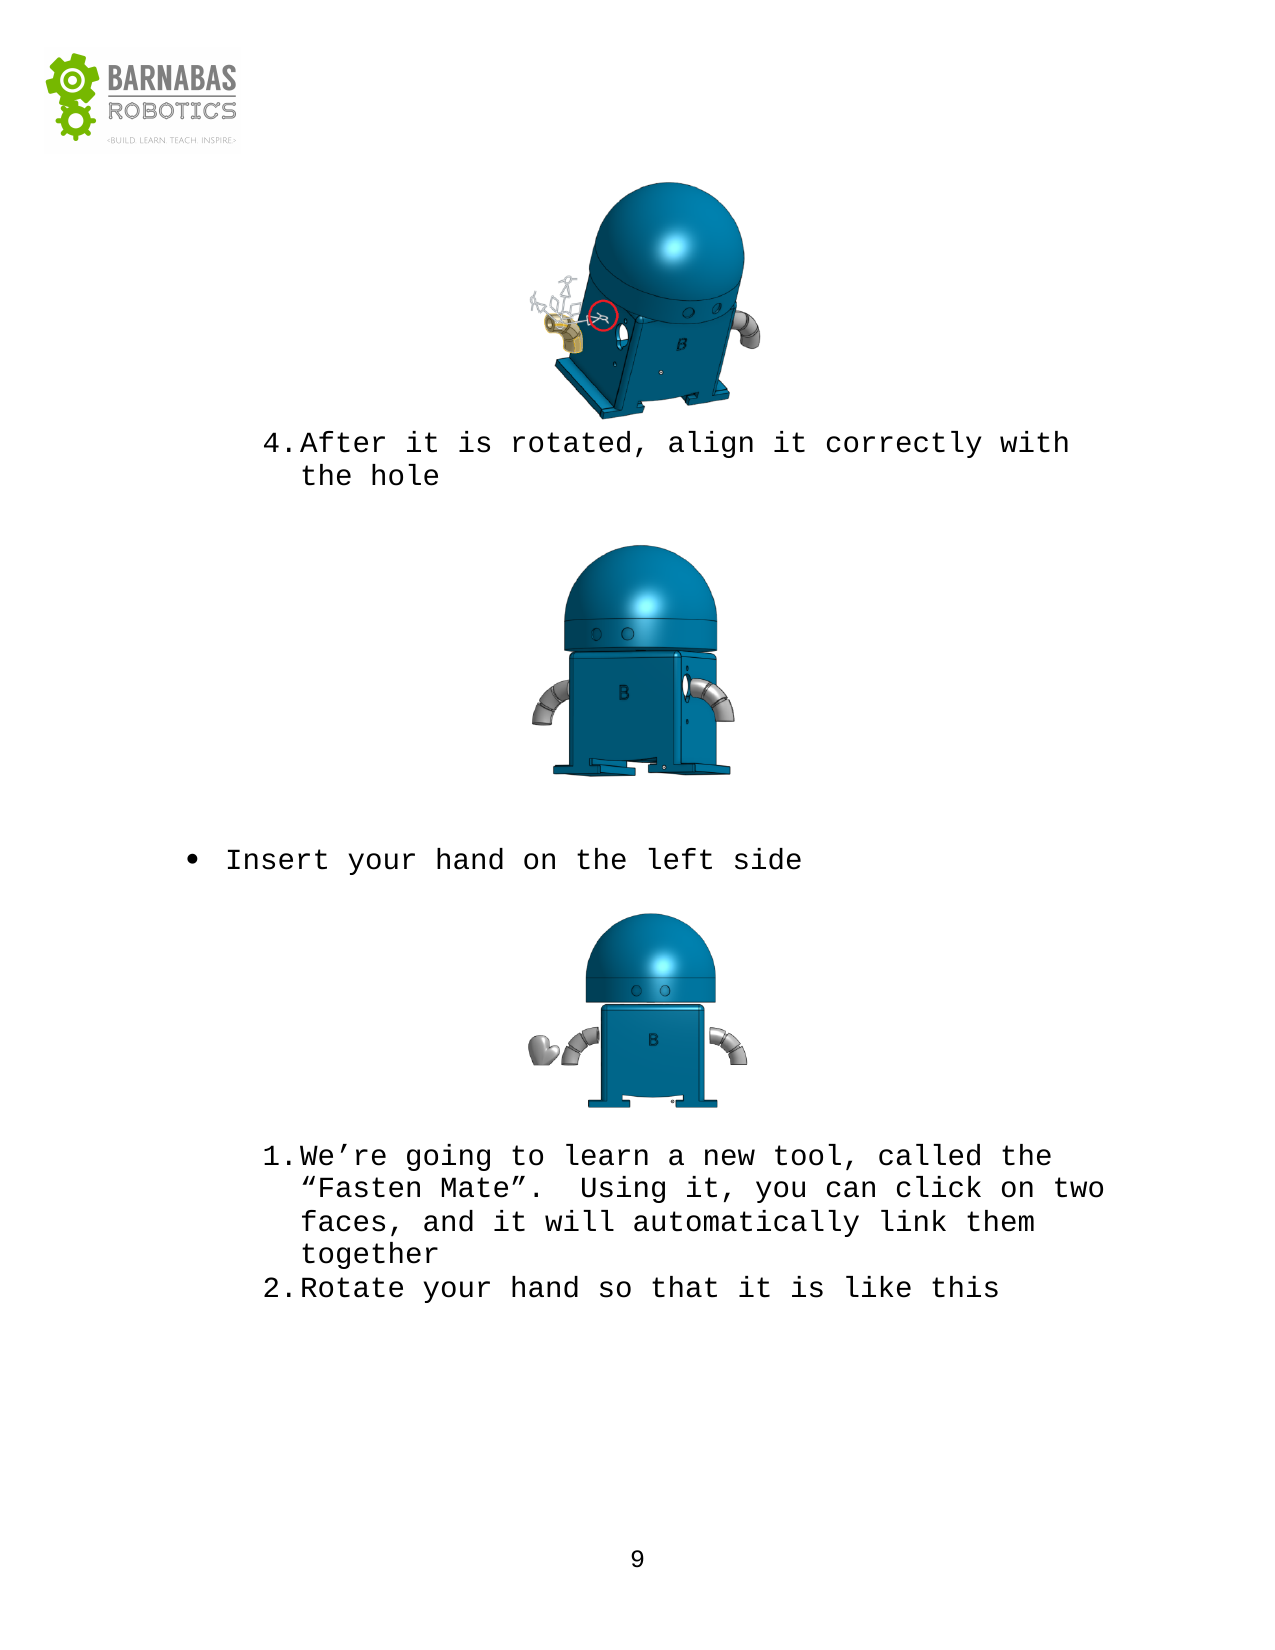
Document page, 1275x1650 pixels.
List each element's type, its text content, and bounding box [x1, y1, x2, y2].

picture [628, 1008, 700, 1015]
picture [508, 911, 767, 1108]
list Rotate your hand so that it is like this [262, 1273, 1125, 1306]
picture [520, 527, 755, 780]
list Insert your hand on the left side [187, 845, 1125, 878]
picture [623, 1096, 683, 1108]
list After it is rotated, align it correctly with the hole [262, 428, 1125, 494]
list We’re going to learn a new tool, called the “Fasten Mate”. Using it, you can click on two faces, and it will automatically link them together [262, 1141, 1125, 1273]
picture [43, 47, 242, 154]
picture [480, 161, 795, 429]
